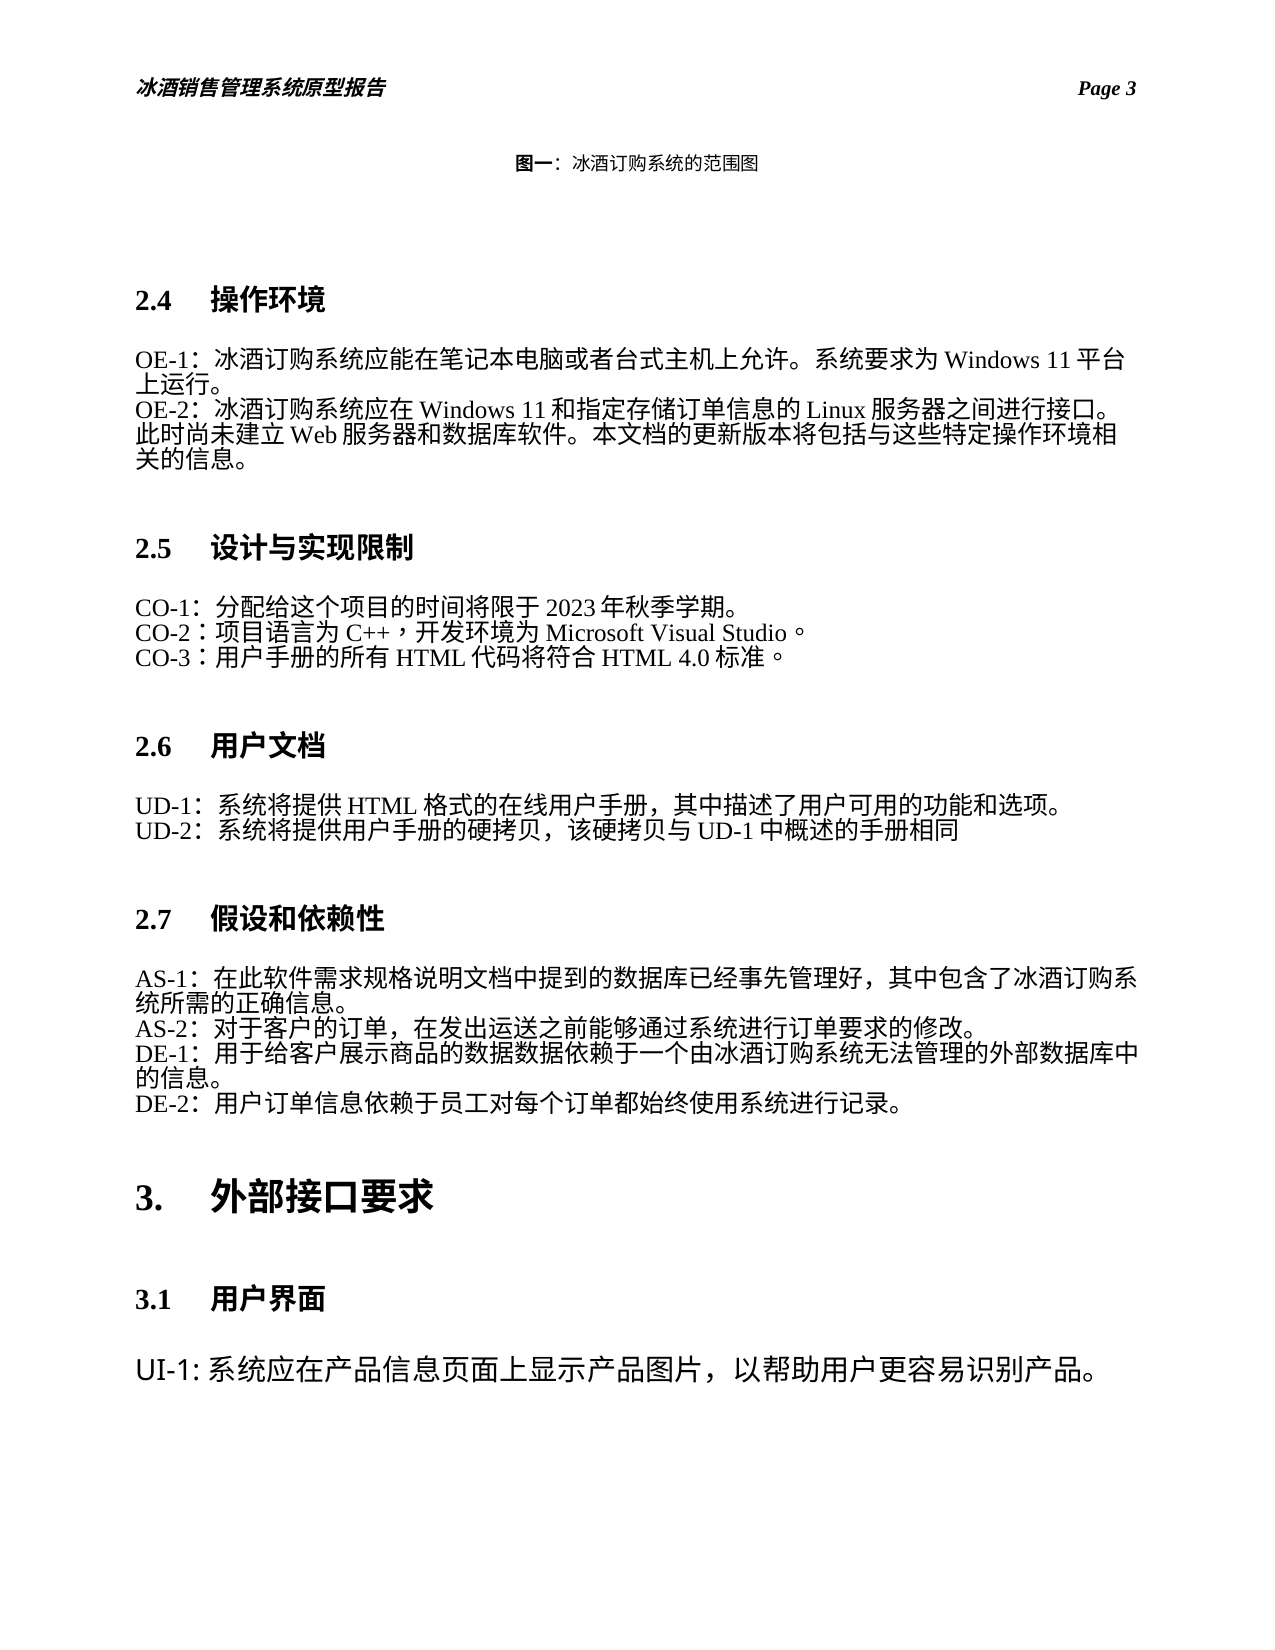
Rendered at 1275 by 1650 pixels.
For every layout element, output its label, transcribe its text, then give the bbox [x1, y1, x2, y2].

text CO-1：分配给这个项目的时间将限于2023年秋季学期。 [135, 596, 1140, 621]
text AS-2：对于客户的订单，在发出运送之前能够通过系统进行订单要求的修改。 [135, 1017, 1140, 1042]
text OE-2：冰酒订购系统应在Windows 11和指定存储订单信息的Linux服务器之间进行接口。此时尚未建立Web服务器和数据库软件。本文档的更新版本将包括与这些特定操作环境相关的信息。 [135, 398, 1140, 473]
subtitle 设计与实现限制 [135, 527, 1140, 567]
subtitle 操作环境 [135, 279, 1140, 319]
text DE-1：用于给客户展示商品的数据数据依赖于一个由冰酒订购系统无法管理的外部数据库中的信息。 [135, 1042, 1140, 1092]
text CO-2：项目语言为C++，开发环境为Microsoft Visual Studio。 [135, 621, 1140, 646]
text OE-1：冰酒订购系统应能在笔记本电脑或者台式主机上允许。系统要求为Windows 11平台上运行。 [135, 348, 1140, 398]
text UI-1: 系统应在产品信息页面上显示产品图片，以帮助用户更容易识别产品。 [135, 1347, 1140, 1389]
text AS-1：在此软件需求规格说明文档中提到的数据库已经事先管理好，其中包含了冰酒订购系统所需的正确信息。 [135, 967, 1140, 1017]
text UD-2：系统将提供用户手册的硬拷贝，该硬拷贝与UD-1中概述的手册相同 [135, 819, 1140, 844]
subtitle 用户文档 [135, 725, 1140, 765]
subtitle 用户界面 [135, 1276, 1140, 1318]
subtitle 假设和依赖性 [135, 898, 1140, 938]
text CO-3：用户手册的所有HTML代码将符合HTML 4.0标准。 [135, 646, 1140, 671]
subtitle 外部接口要求 [135, 1167, 1140, 1221]
text UD-1：系统将提供HTML格式的在线用户手册，其中描述了用户可用的功能和选项。 [135, 794, 1140, 819]
text 图一：冰酒订购系统的范围图 [135, 150, 1140, 175]
text DE-2：用户订单信息依赖于员工对每个订单都始终使用系统进行记录。 [135, 1092, 1140, 1117]
